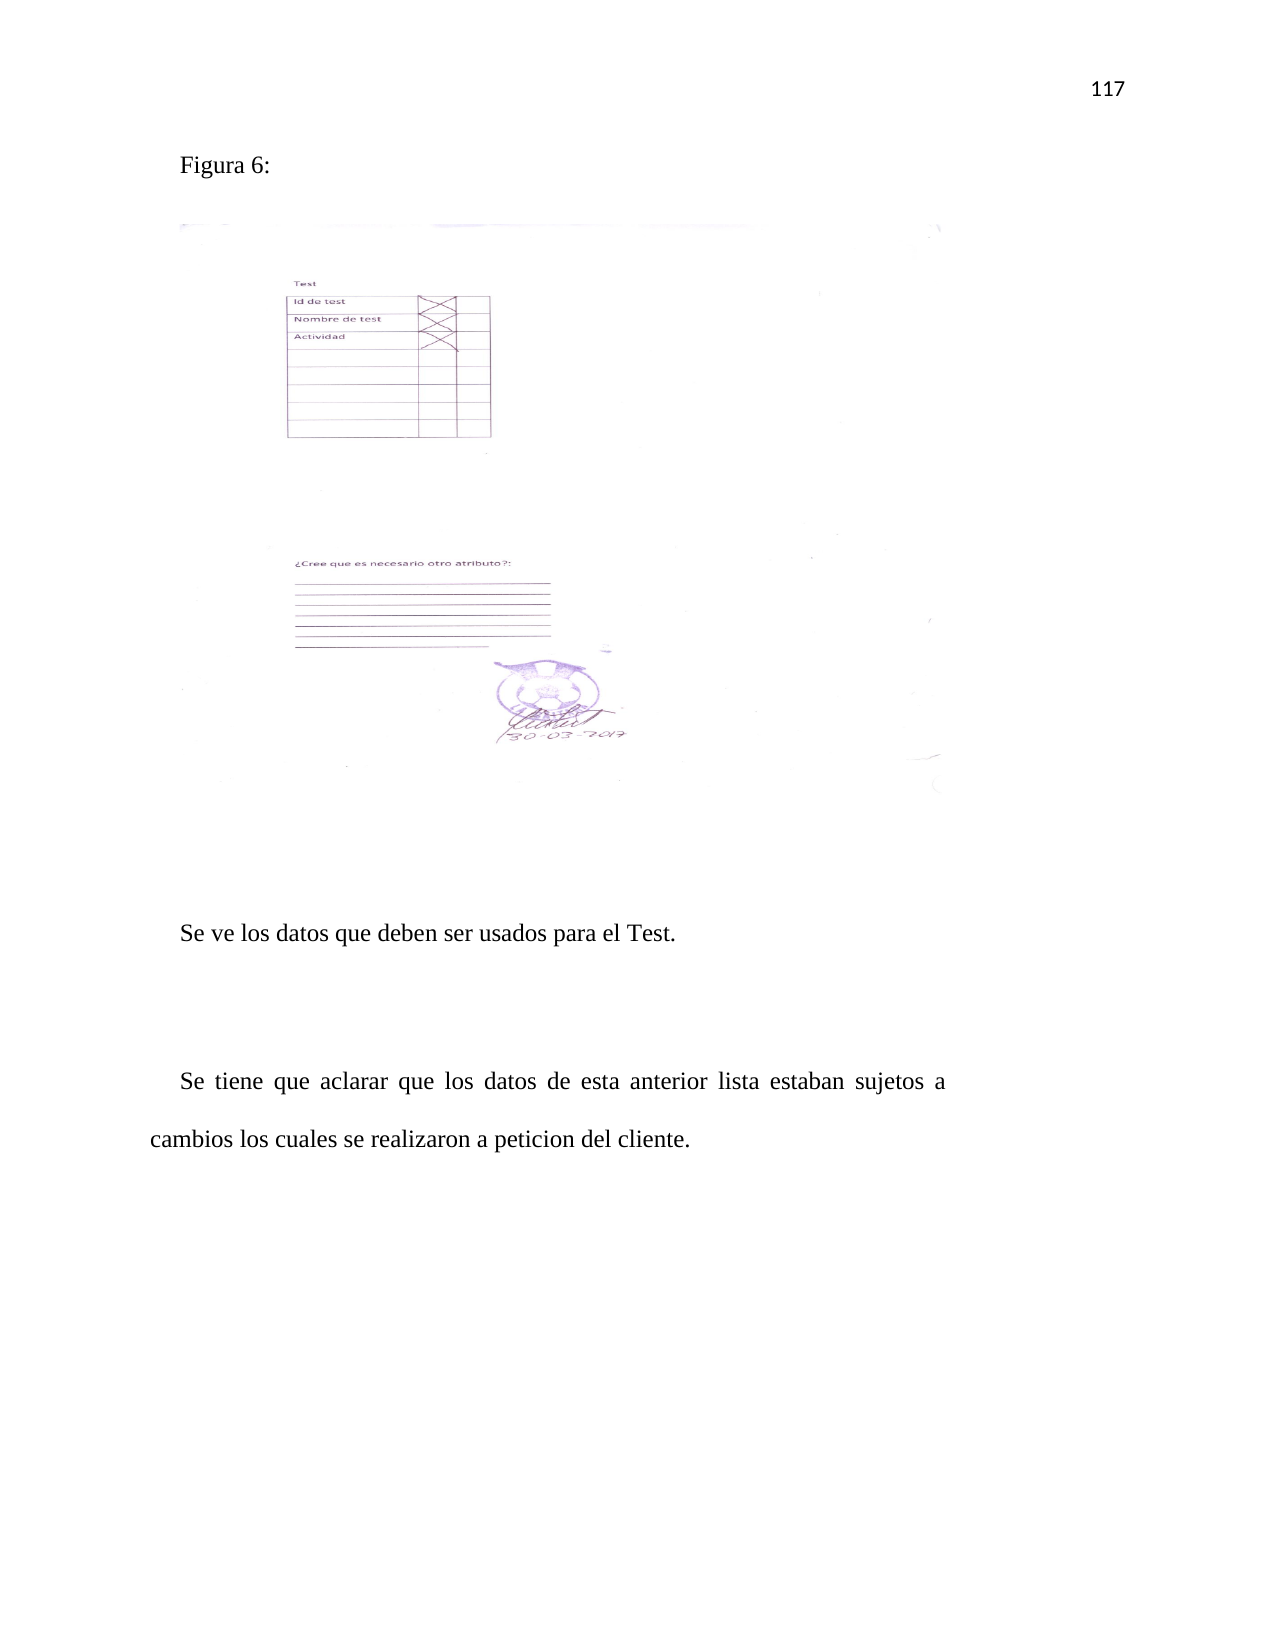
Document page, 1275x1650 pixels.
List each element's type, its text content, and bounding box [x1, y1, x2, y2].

picture [179, 224, 947, 799]
text Figura 6: [150, 150, 948, 179]
text Se ve los datos que deben ser usados para el Test. [150, 918, 948, 947]
text Se tiene que aclarar que los datos de esta anterior lista estaban sujetos a cambios los cuales se realizaron a peticion del cliente. [150, 1066, 948, 1152]
